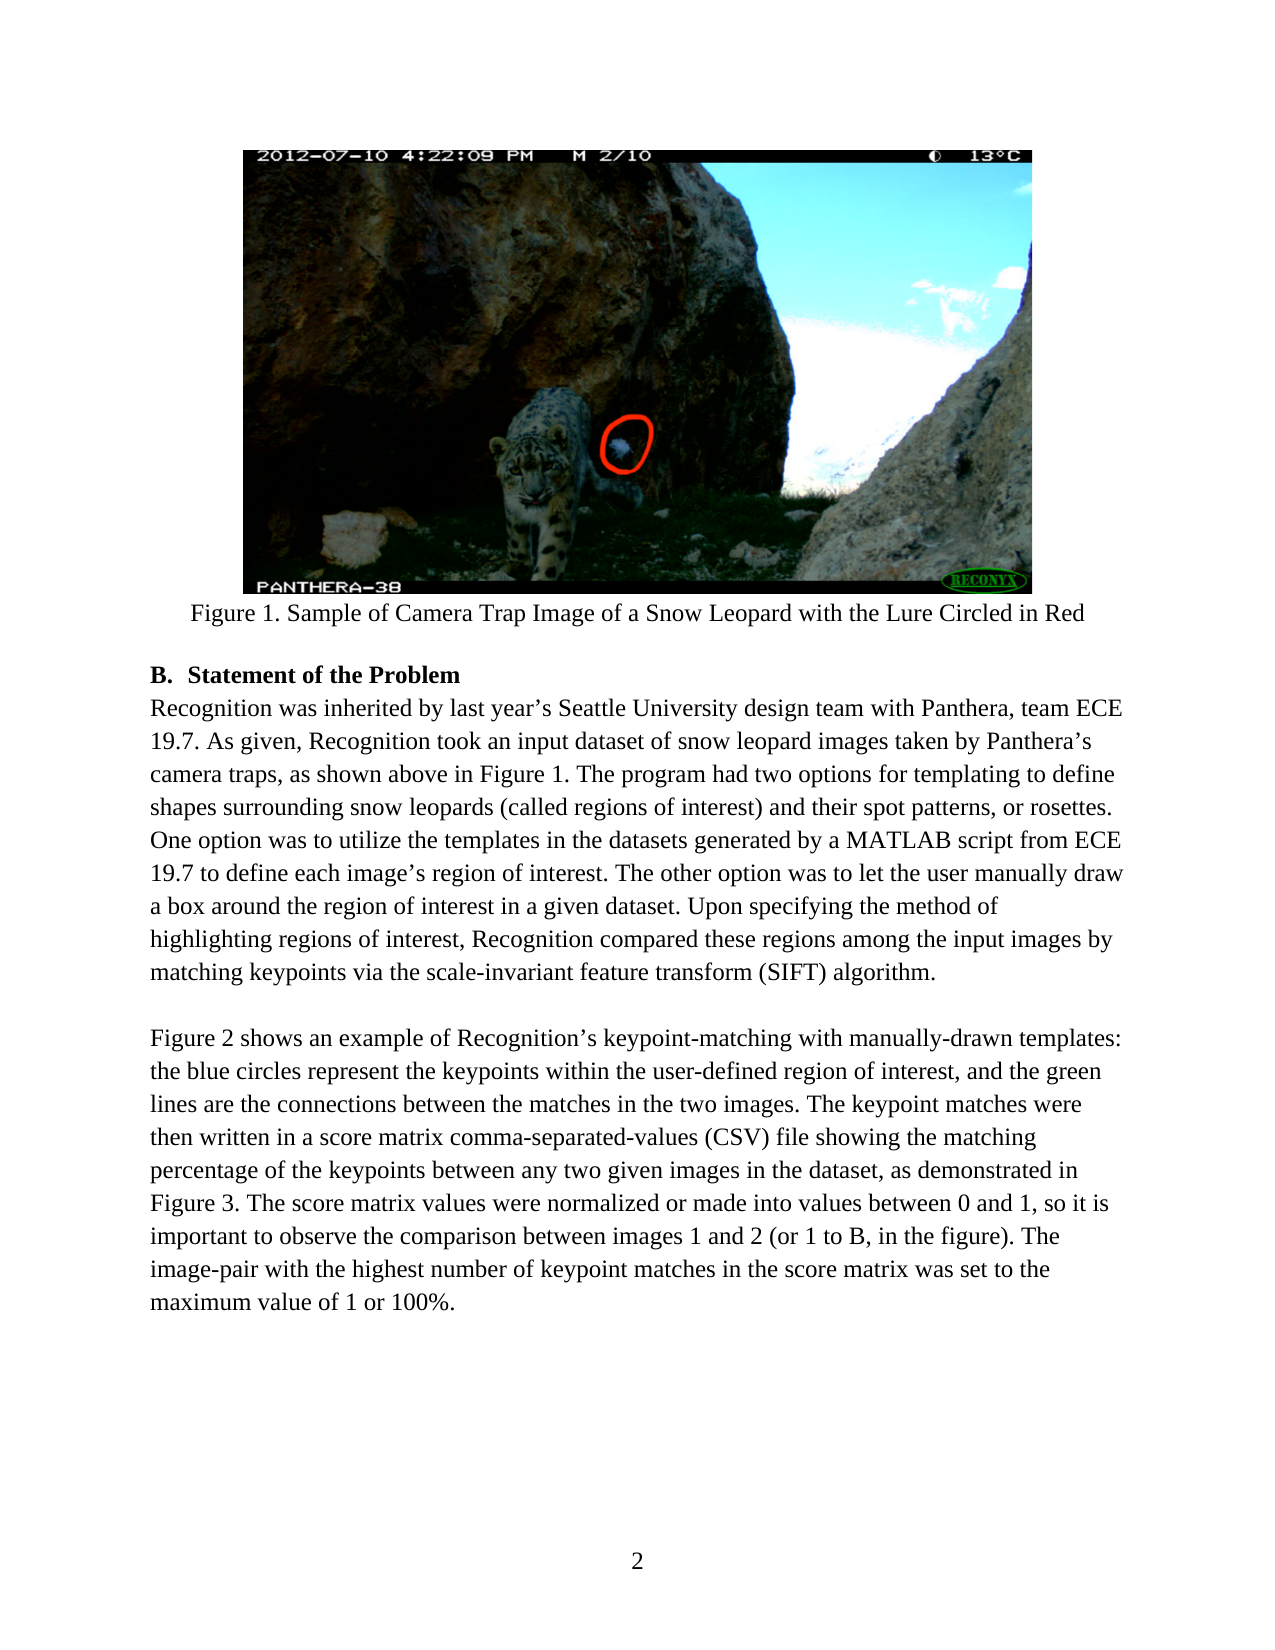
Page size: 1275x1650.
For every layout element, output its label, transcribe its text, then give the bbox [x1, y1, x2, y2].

text Recognition was inherited by last year’s Seattle University design team with Panthera, team ECE 19.7. As given, Recognition took an input dataset of snow leopard images taken by Panthera’s camera traps, as shown above in Figure 1. The program had two options for templating to define shapes surrounding snow leopards (called regions of interest) and their spot patterns, or rosettes. One option was to utilize the templates in the datasets generated by a MATLAB script from ECE 19.7 to define each image’s region of interest. The other option was to let the user manually draw a box around the region of interest in a given dataset. Upon specifying the method of highlighting regions of interest, Recognition compared these regions among the input images by matching keypoints via the scale-invariant feature transform (SIFT) algorithm. [150, 693, 1125, 986]
text Figure 2 shows an example of Recognition’s keypoint-matching with manually-drawn templates: the blue circles represent the keypoints within the user-defined region of interest, and the green lines are the connections between the matches in the two images. The keypoint matches were then written in a score matrix comma-separated-values (CSV) file showing the matching percentage of the keypoints between any two given images in the dataset, as demonstrated in Figure 3. The score matrix values were normalized or made into values between 0 and 1, so it is important to observe the comparison between images 1 and 2 (or 1 to B, in the figure). The image-pair with the highest number of keypoint matches in the score matrix was set to the maximum value of 1 or 100%. [150, 1023, 1125, 1316]
text Figure 1. Sample of Camera Trap Image of a Snow Leopard with the Lure Circled in Red [150, 598, 1125, 627]
picture [243, 150, 1033, 594]
subtitle Statement of the Problem [150, 660, 1125, 688]
